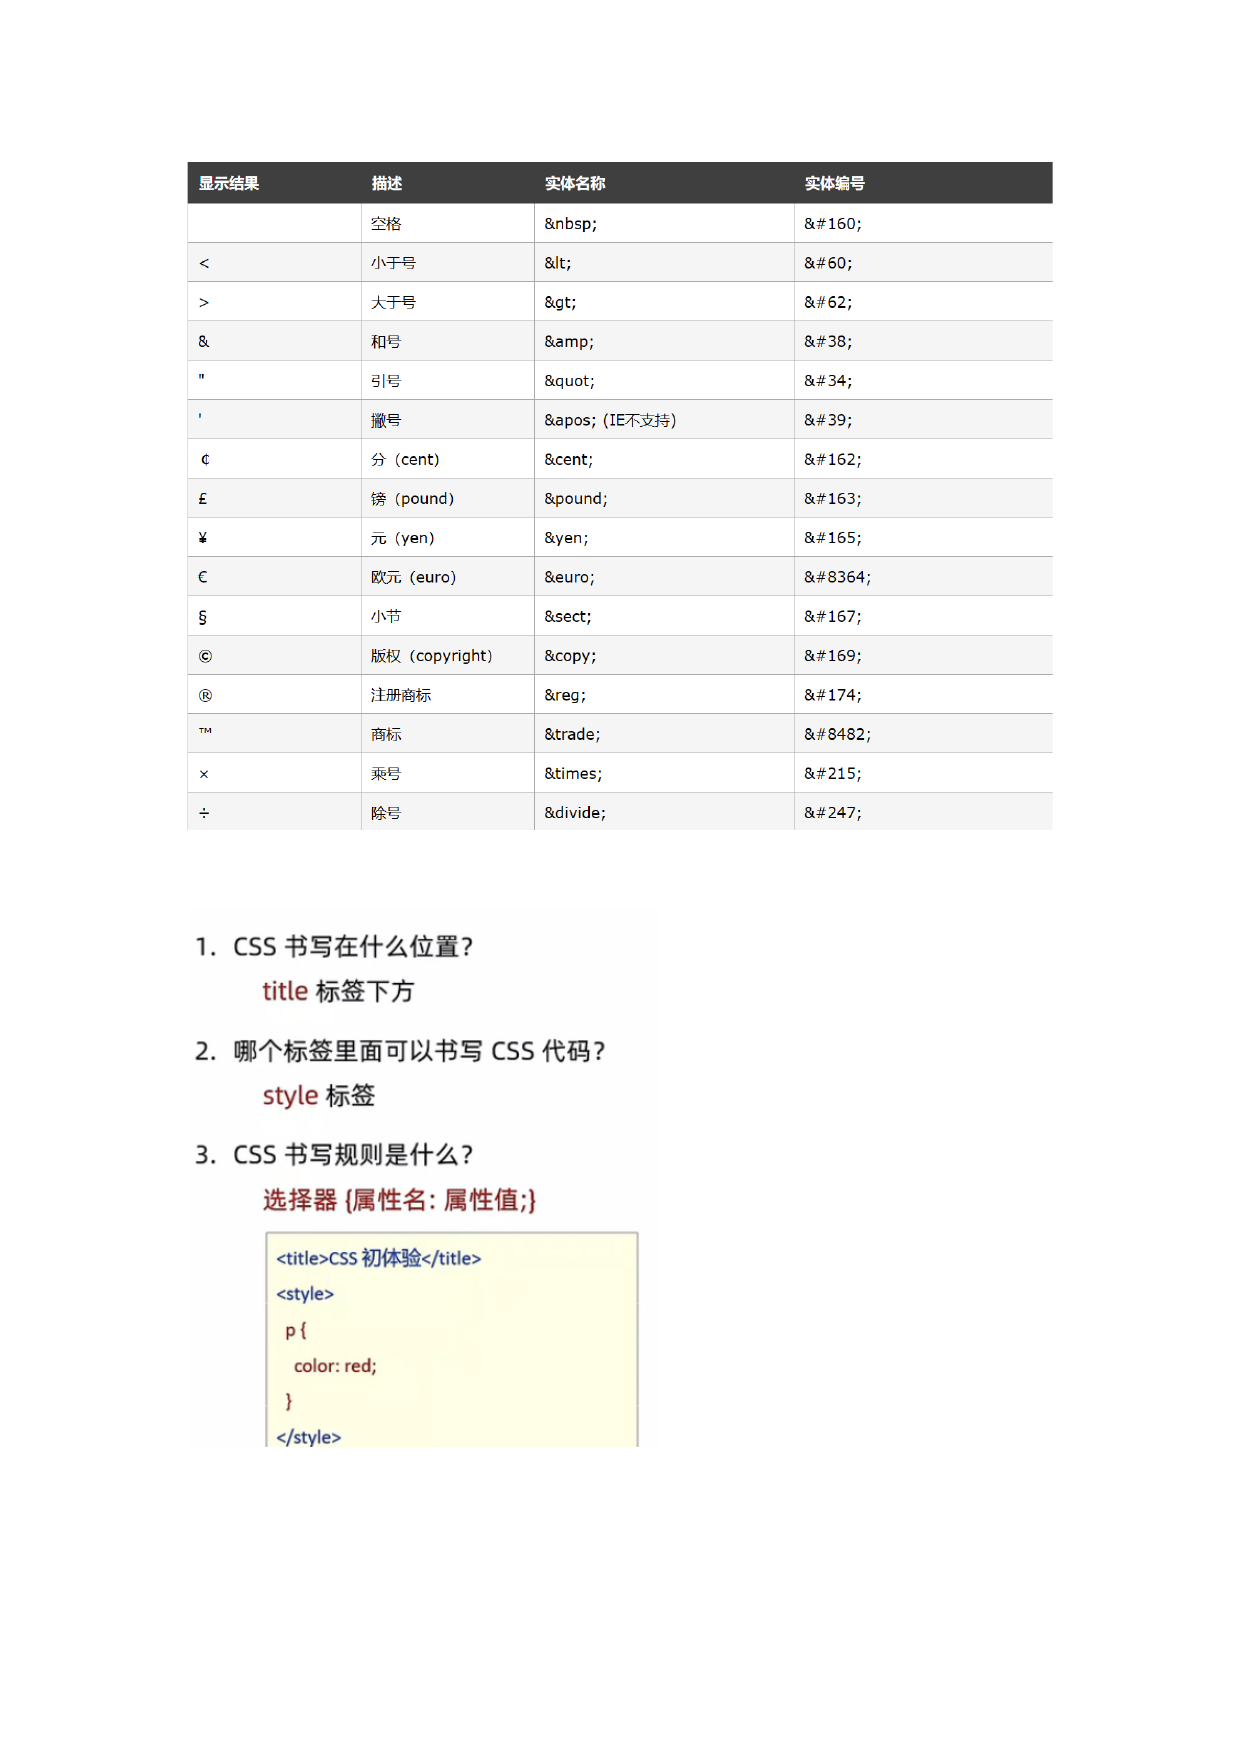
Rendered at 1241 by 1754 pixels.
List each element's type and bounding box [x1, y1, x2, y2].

picture [187, 162, 1053, 830]
picture [187, 909, 660, 1447]
